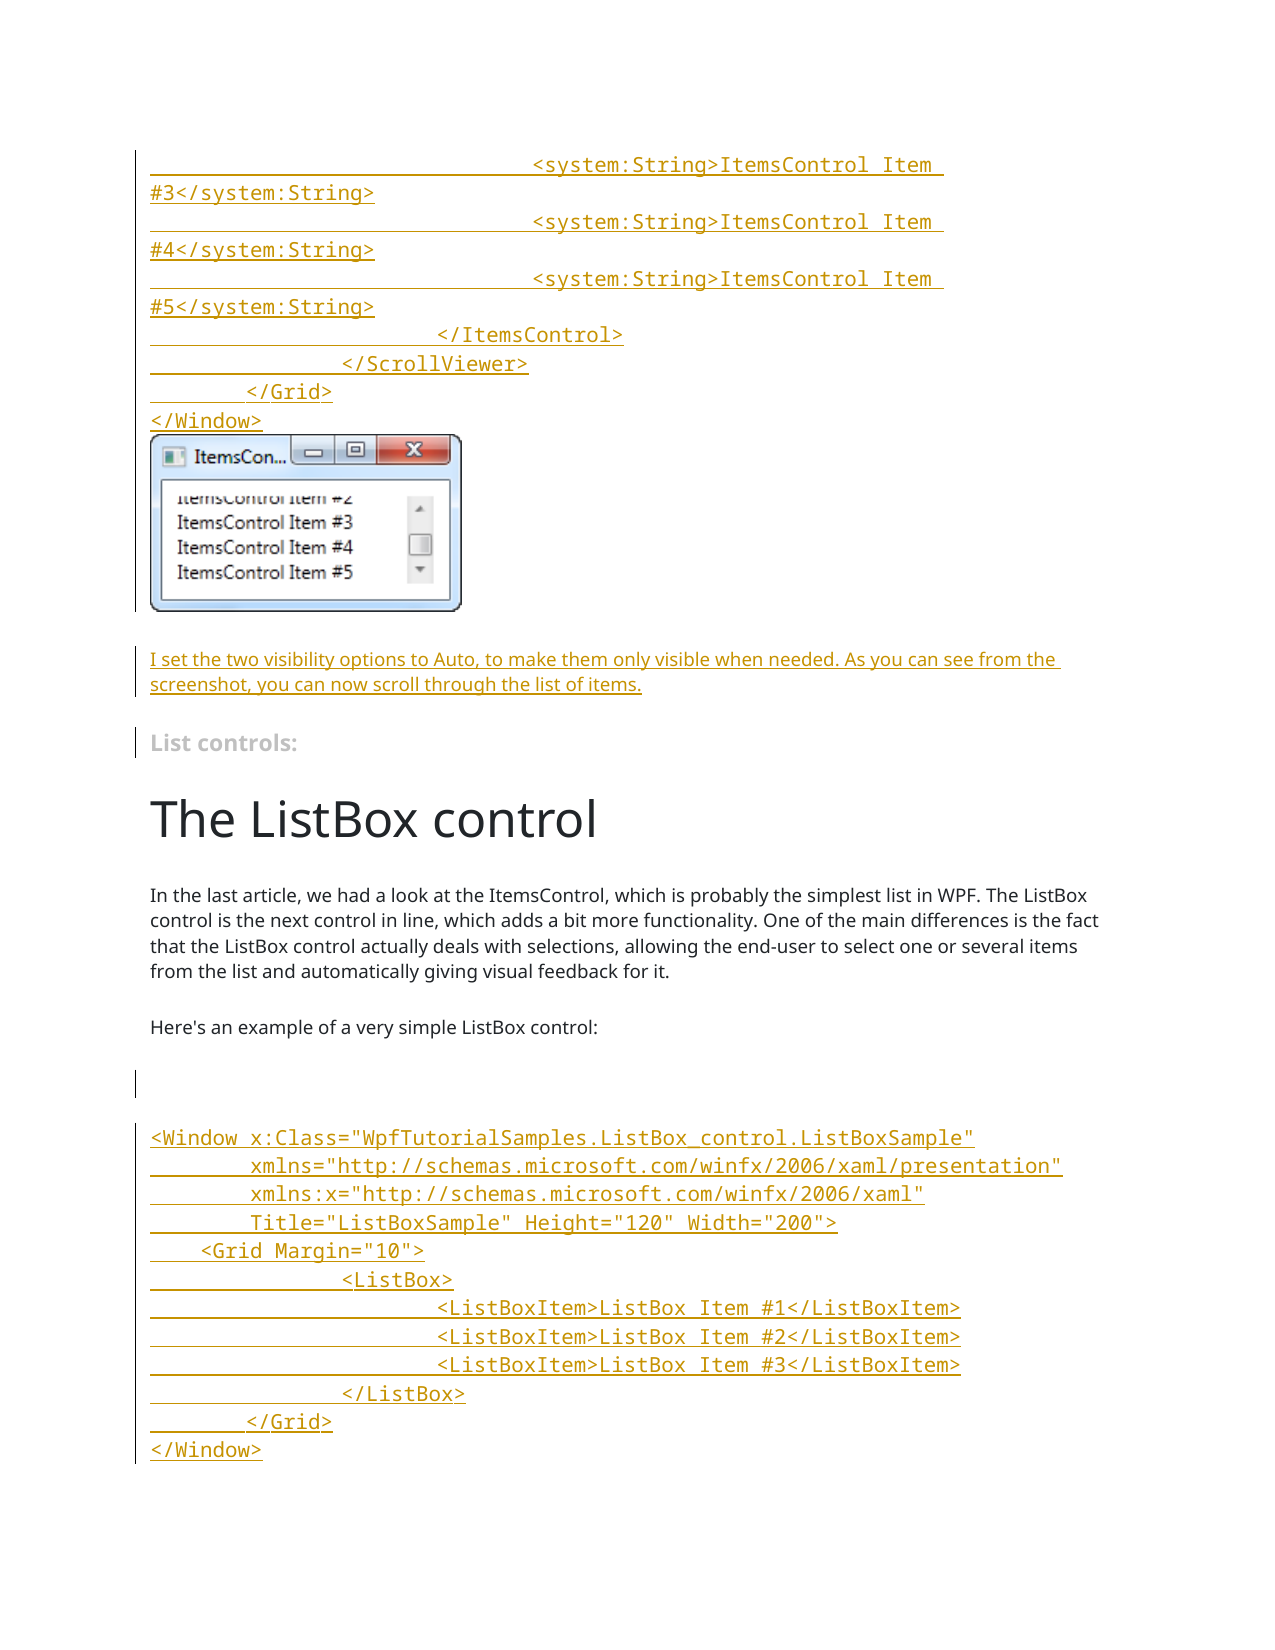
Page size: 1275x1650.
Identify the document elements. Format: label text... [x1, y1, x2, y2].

text Here's an example of a very simple ListBox control: [150, 1014, 1125, 1040]
text In the last article, we had a look at the ItemsControl, which is probably the simplest list in WPF. The ListBox control is the next control in line, which adds a bit more functionality. One of the main differences is the fact that the ListBox control actually deals with selections, allowing the end-user to select one or several items from the list and automatically giving visual feedback for it. [150, 882, 1125, 984]
text List controls: [150, 727, 1125, 758]
subtitle The ListBox control [150, 784, 1125, 852]
picture [150, 434, 462, 612]
